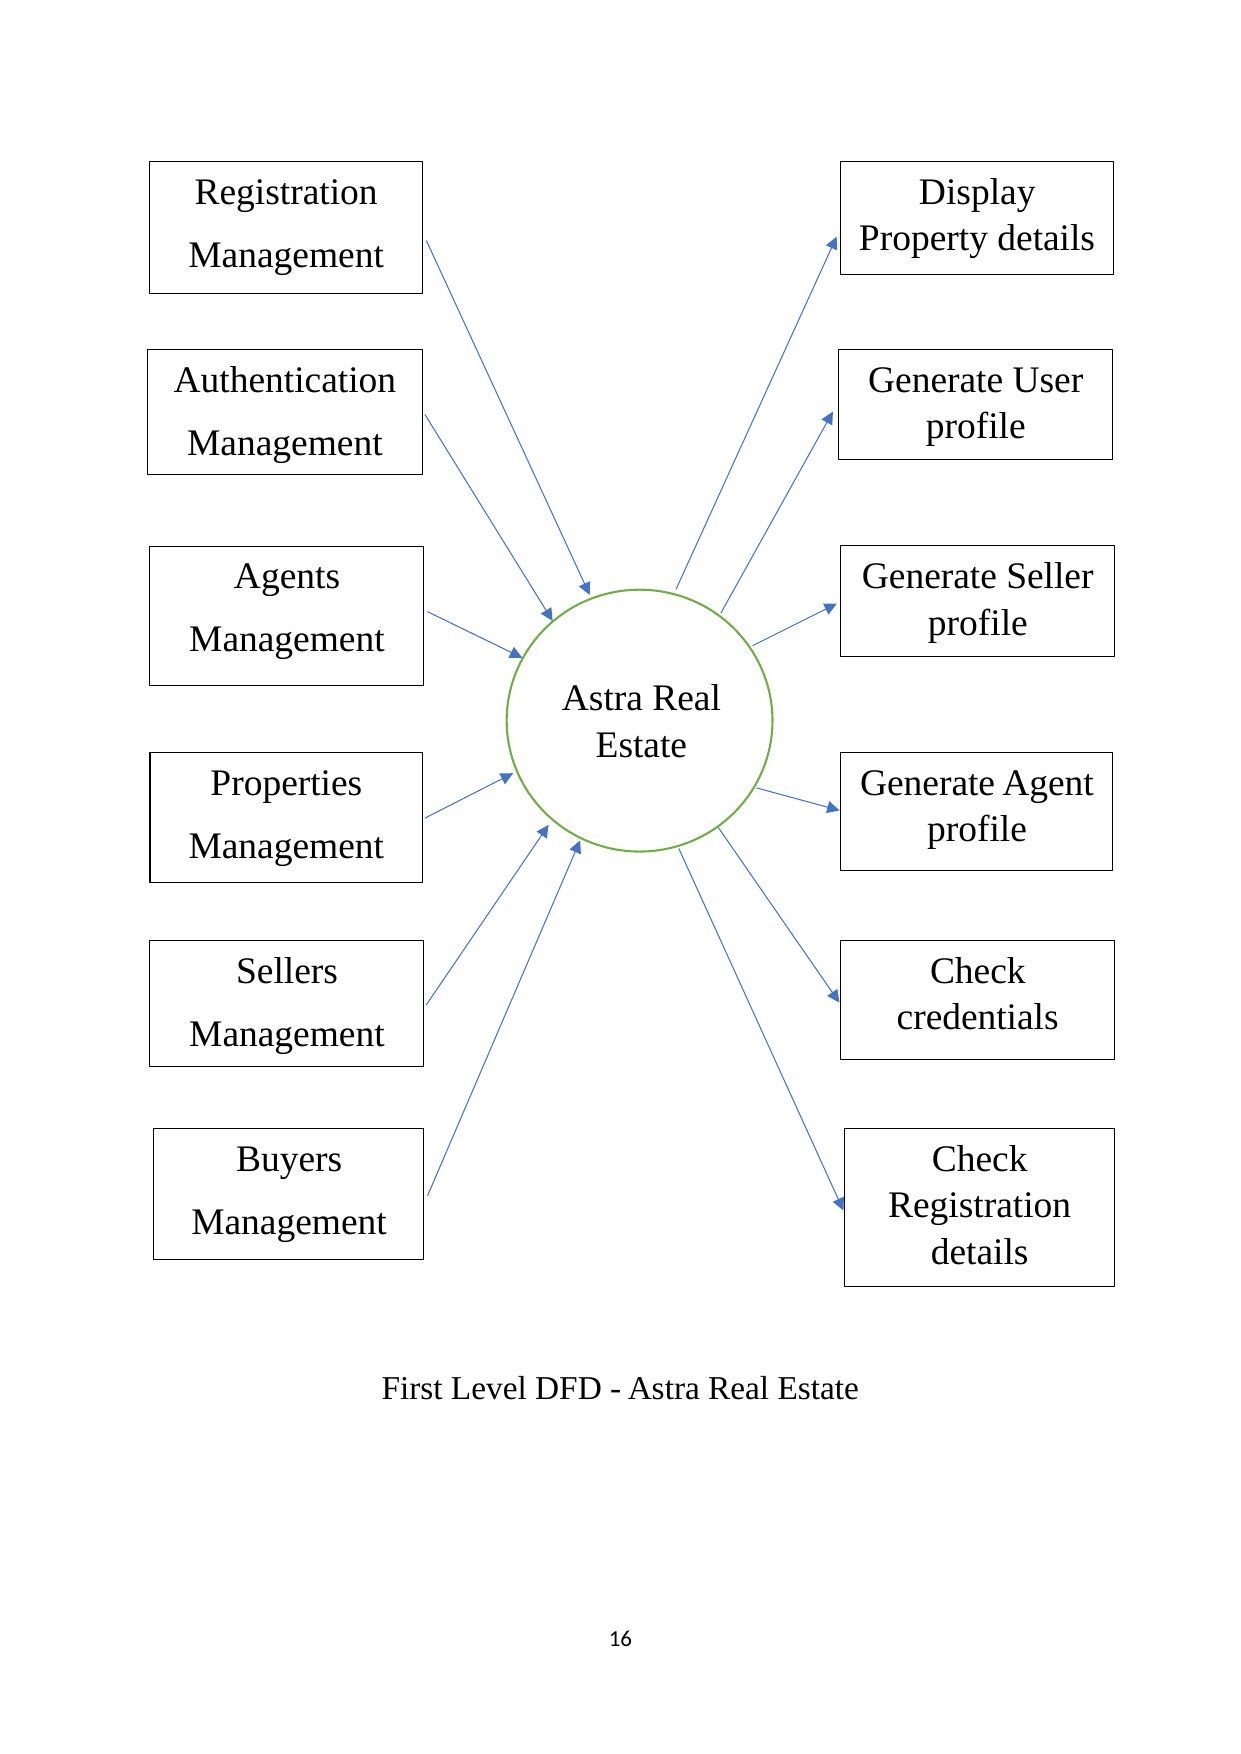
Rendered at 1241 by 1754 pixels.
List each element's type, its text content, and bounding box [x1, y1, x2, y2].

text First Level DFD - Astra Real Estate [150, 1368, 1090, 1407]
